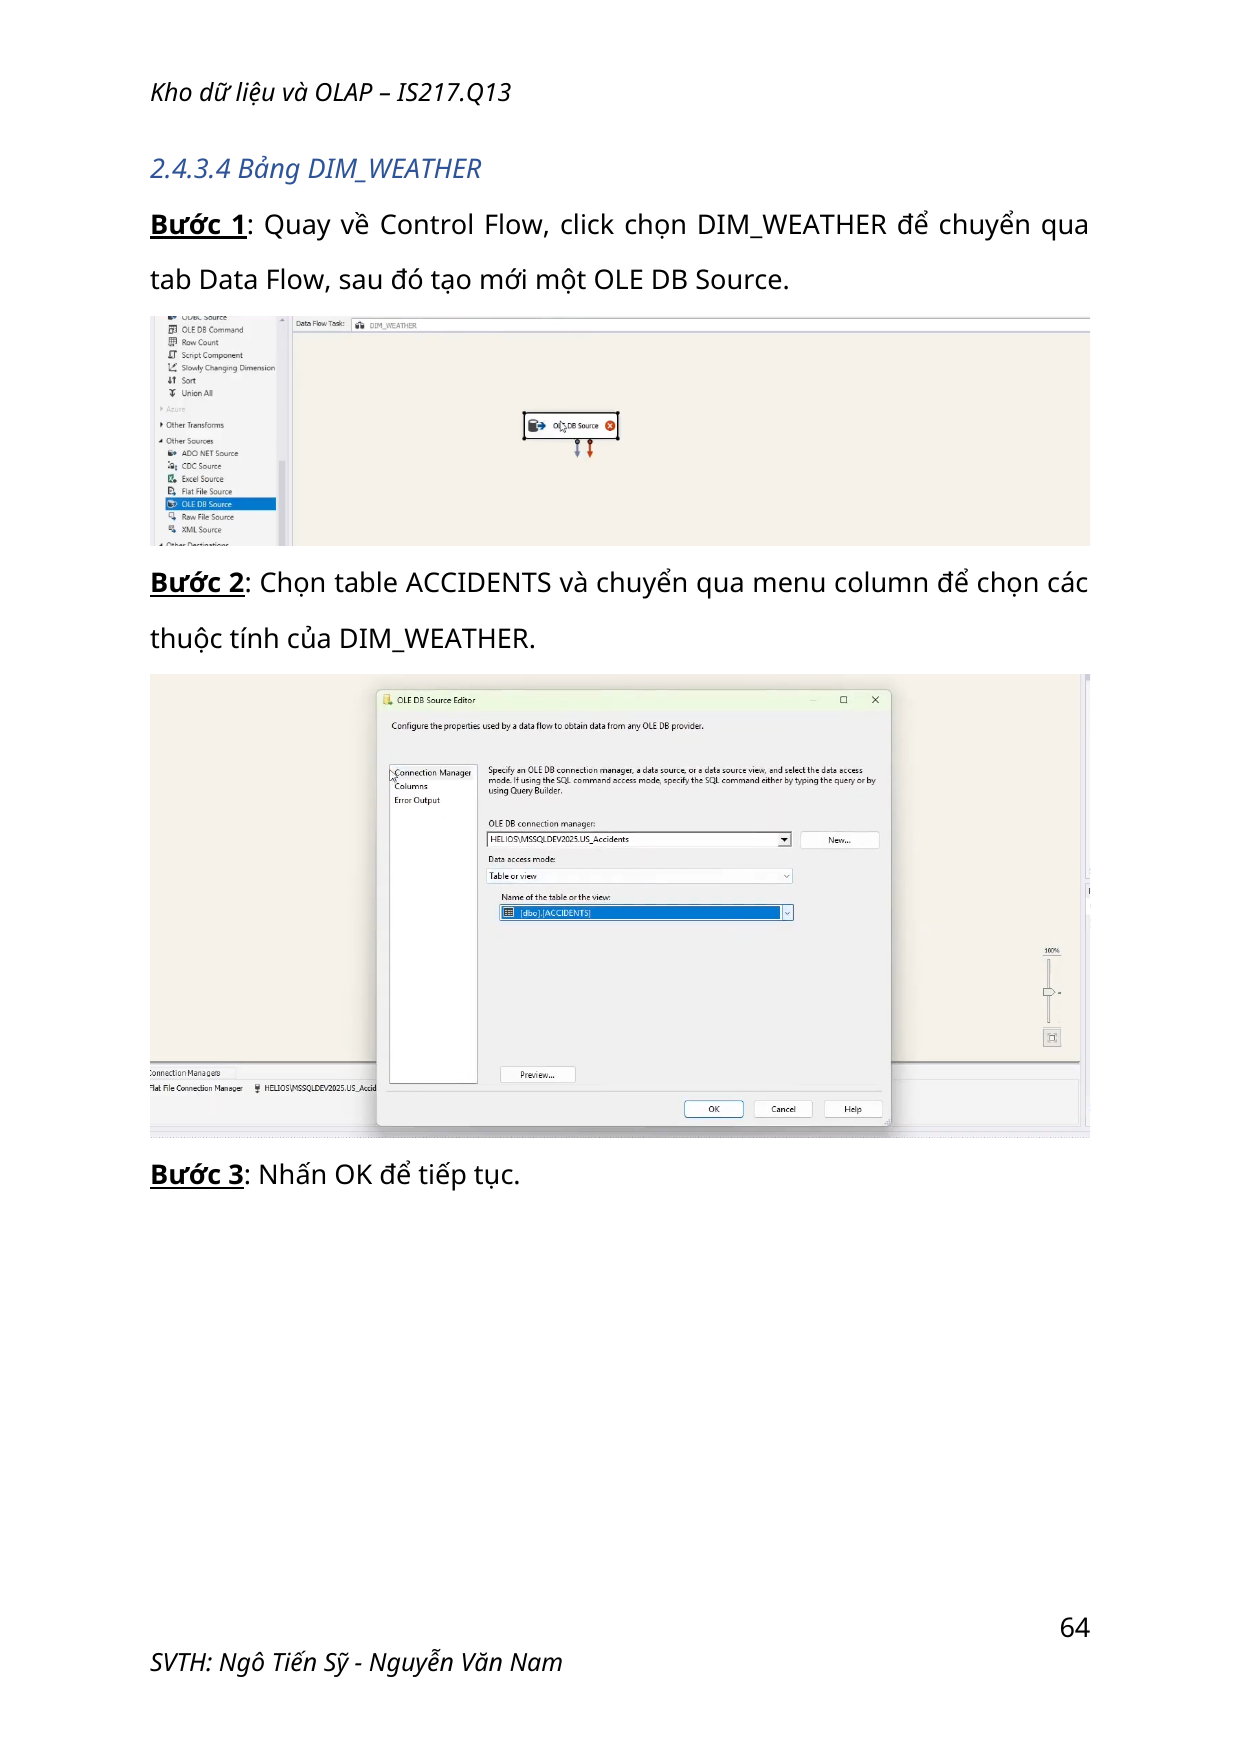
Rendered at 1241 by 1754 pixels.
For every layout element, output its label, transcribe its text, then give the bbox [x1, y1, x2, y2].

picture [150, 316, 1091, 546]
text Bước 3: Nhấn OK để tiếp tục. [150, 1156, 1090, 1193]
text Bước 1: Quay về Control Flow, click chọn DIM_WEATHER để chuyển qua tab Data Flow, sau đó tạo mới một OLE DB Source. [150, 205, 1090, 297]
subtitle 2.4.3.4 Bảng DIM_WEATHER [150, 150, 1090, 187]
picture [150, 674, 1091, 1138]
text Bước 2: Chọn table ACCIDENTS và chuyển qua menu column để chọn các thuộc tính của DIM_WEATHER. [150, 564, 1090, 656]
